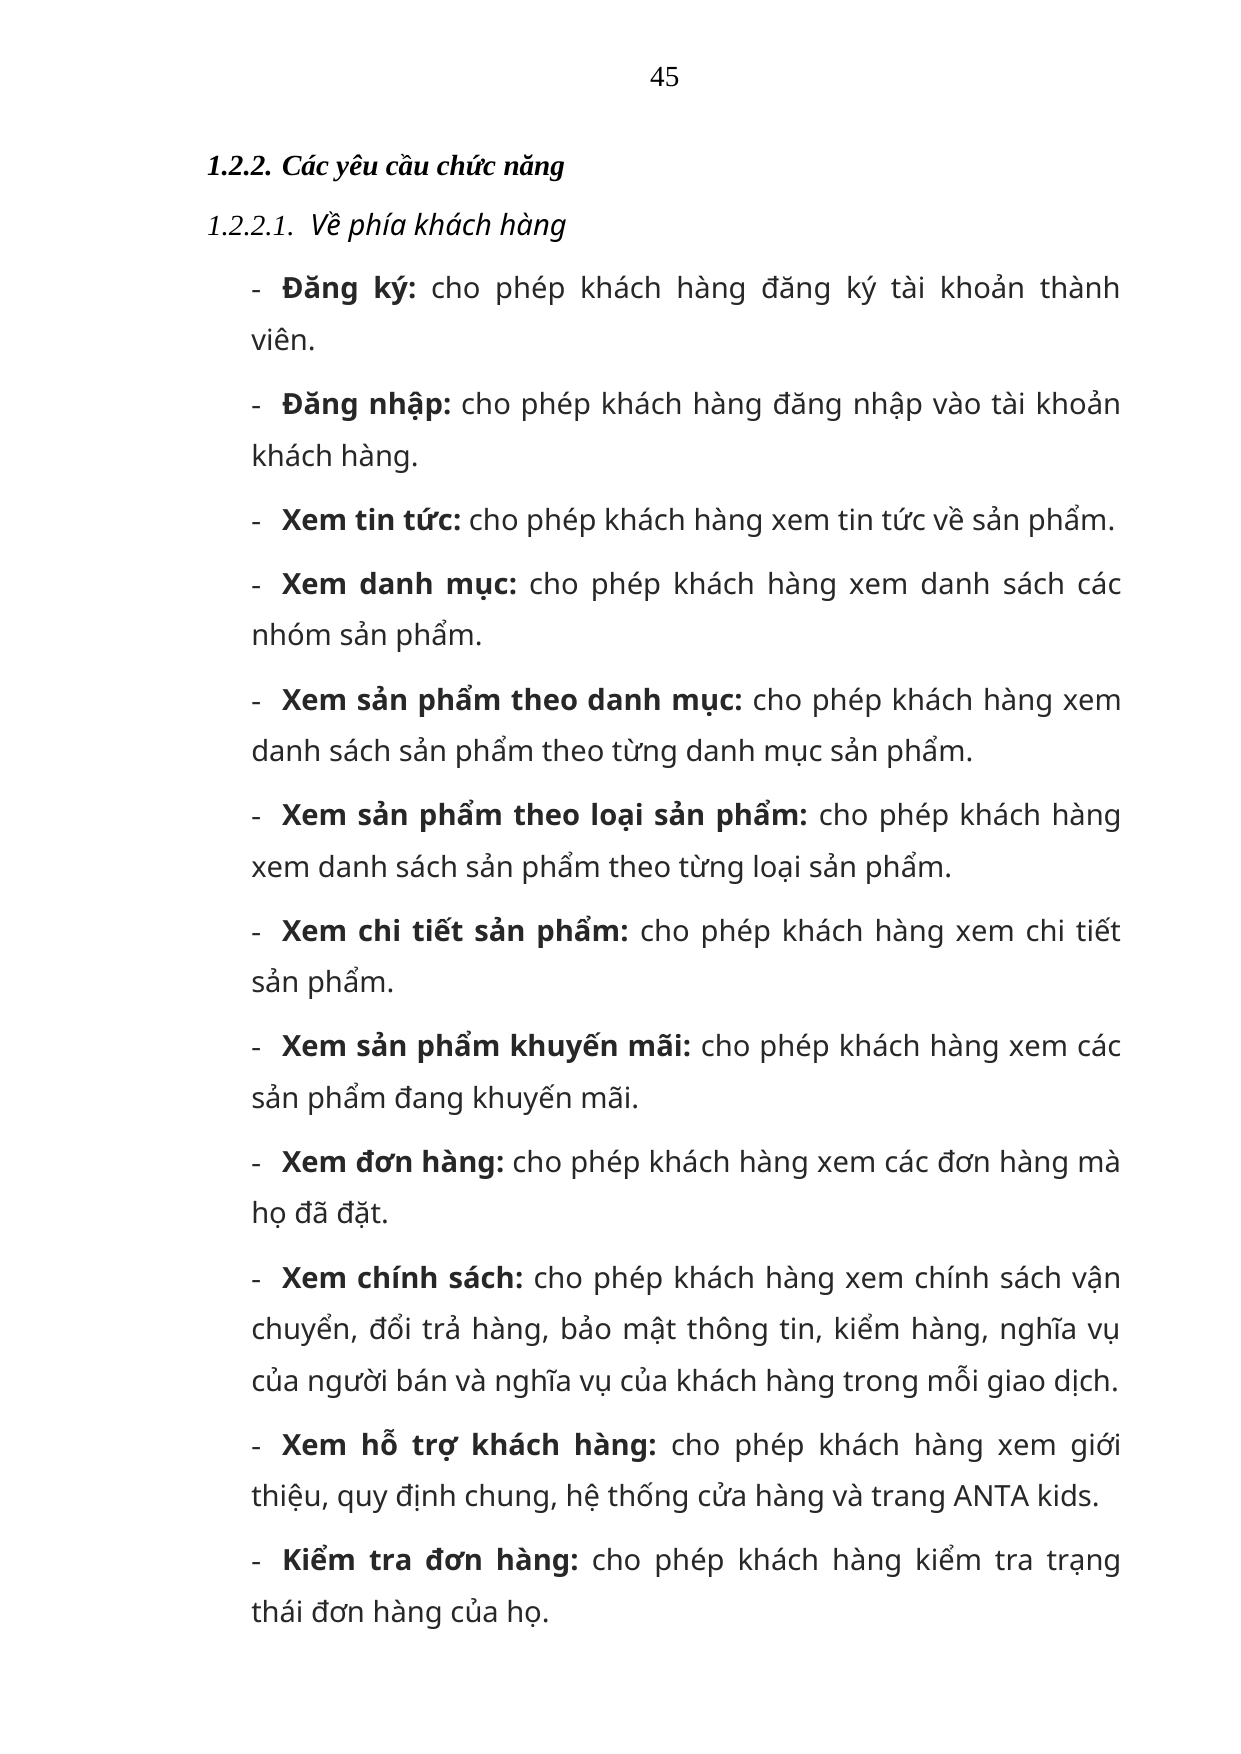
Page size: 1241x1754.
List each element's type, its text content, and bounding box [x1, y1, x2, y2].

text Xem chi tiết sản phẩm: cho phép khách hàng xem chi tiết sản phẩm. [251, 910, 1122, 1001]
subtitle Các yêu cầu chức năng [207, 148, 1122, 181]
text Xem danh mục: cho phép khách hàng xem danh sách các nhóm sản phẩm. [251, 563, 1122, 654]
text Đăng nhập: cho phép khách hàng đăng nhập vào tài khoản khách hàng. [251, 383, 1122, 475]
text Đăng ký: cho phép khách hàng đăng ký tài khoản thành viên. [251, 268, 1122, 359]
subtitle Về phía khách hàng [207, 204, 1122, 243]
text Xem sản phẩm theo loại sản phẩm: cho phép khách hàng xem danh sách sản phẩm theo từng loại sản phẩm. [251, 794, 1122, 886]
text Kiểm tra đơn hàng: cho phép khách hàng kiểm tra trạng thái đơn hàng của họ. [251, 1540, 1122, 1631]
text Xem đơn hàng: cho phép khách hàng xem các đơn hàng mà họ đã đặt. [251, 1141, 1122, 1232]
text Xem chính sách: cho phép khách hàng xem chính sách vận chuyển, đổi trả hàng, bảo mật thông tin, kiểm hàng, nghĩa vụ của người bán và nghĩa vụ của khách hàng trong mỗi giao dịch. [251, 1257, 1122, 1400]
text Xem sản phẩm theo danh mục: cho phép khách hàng xem danh sách sản phẩm theo từng danh mục sản phẩm. [251, 679, 1122, 770]
text Xem tin tức: cho phép khách hàng xem tin tức về sản phẩm. [251, 499, 1122, 539]
text Xem sản phẩm khuyến mãi: cho phép khách hàng xem các sản phẩm đang khuyến mãi. [251, 1026, 1122, 1117]
text Xem hỗ trợ khách hàng: cho phép khách hàng xem giới thiệu, quy định chung, hệ thống cửa hàng và trang ANTA kids. [251, 1424, 1122, 1515]
